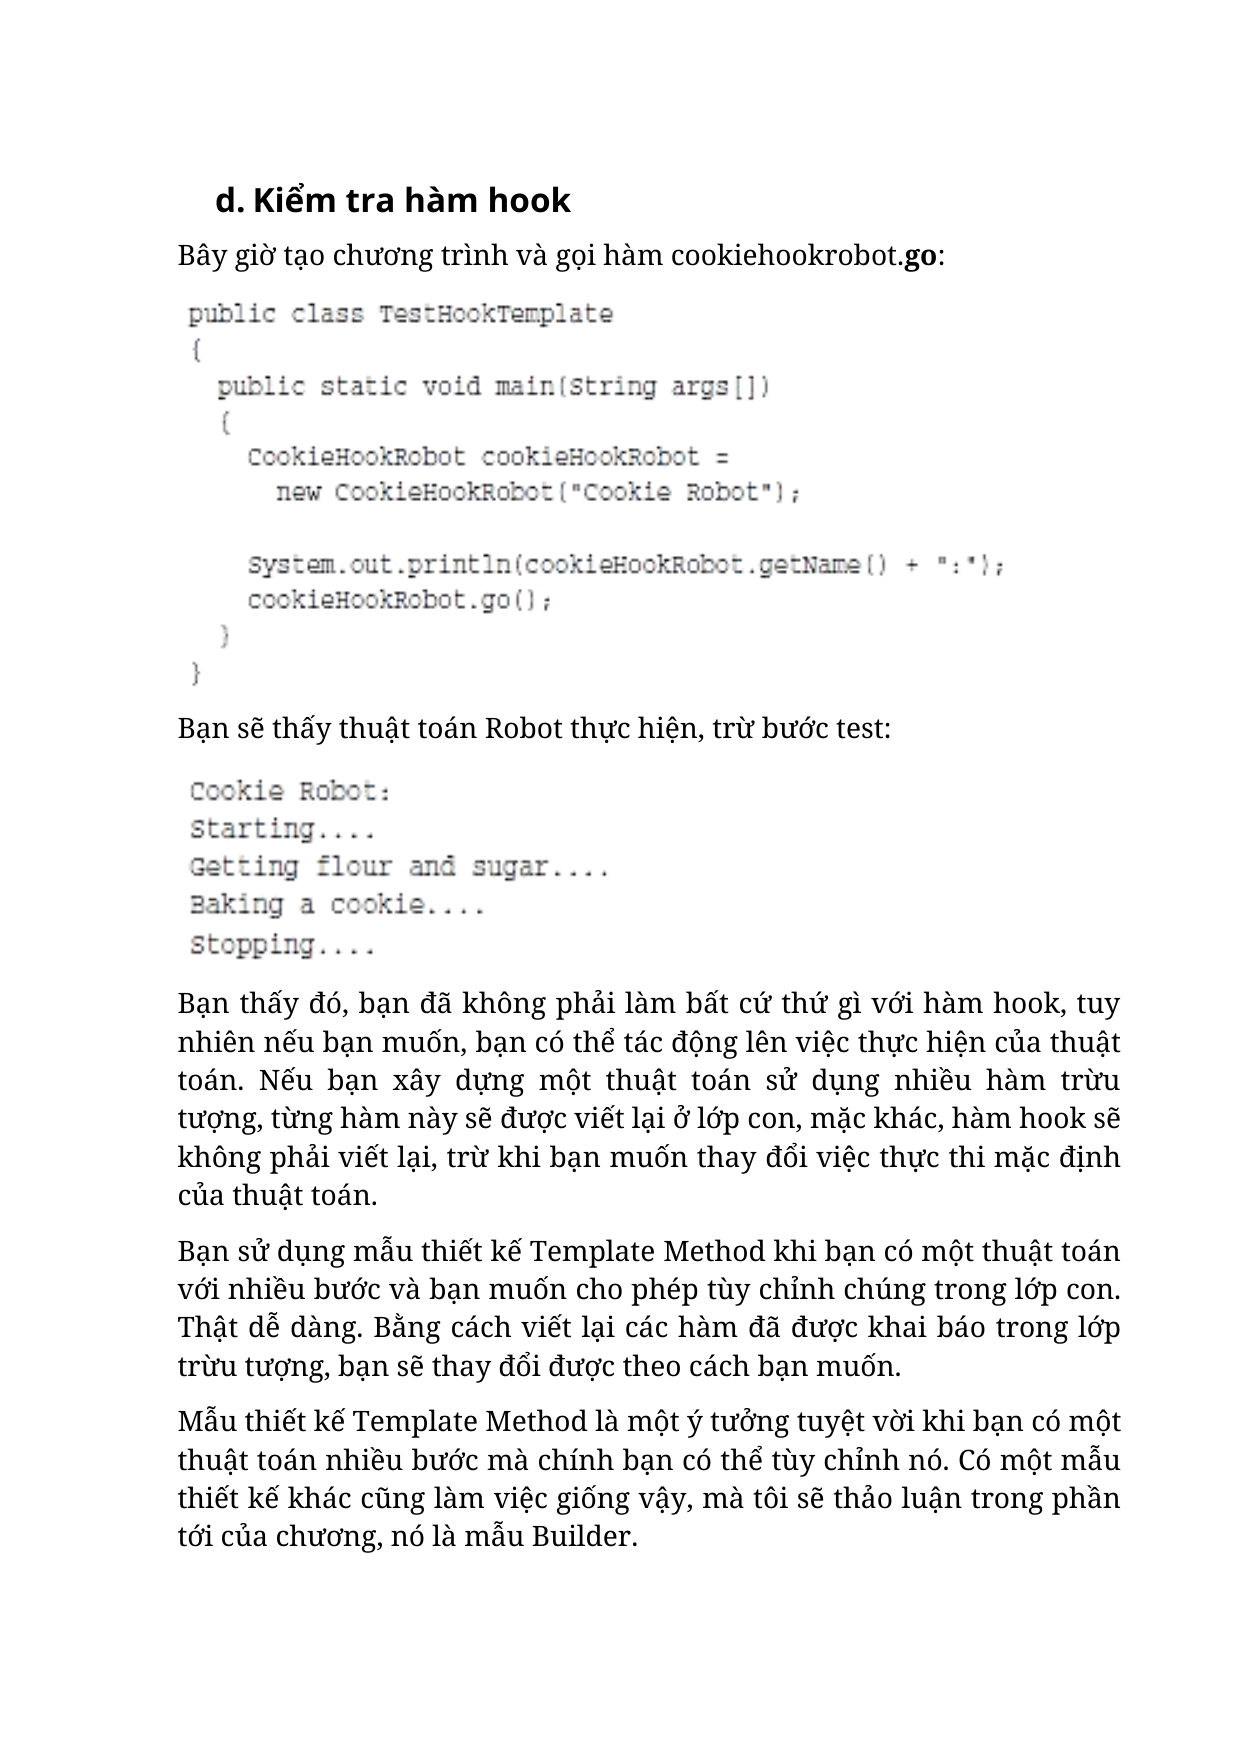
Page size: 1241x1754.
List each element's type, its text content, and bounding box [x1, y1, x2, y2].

text Bạn sẽ thấy thuật toán Robot thực hiện, trừ bước test: [177, 708, 1122, 746]
text Bạn sử dụng mẫu thiết kế Template Method khi bạn có một thuật toán với nhiều bước và bạn muốn cho phép tùy chỉnh chúng trong lớp con. Thật dễ dàng. Bằng cách viết lại các hàm đã được khai báo trong lớp trừu tượng, bạn sẽ thay đổi được theo cách bạn muốn. [177, 1231, 1122, 1384]
picture [177, 290, 1241, 691]
picture [177, 763, 1164, 967]
text Mẫu thiết kế Template Method là một ý tưởng tuyệt vời khi bạn có một thuật toán nhiều bước mà chính bạn có thể tùy chỉnh nó. Có một mẫu thiết kế khác cũng làm việc giống vậy, mà tôi sẽ thảo luận trong phần tới của chương, nó là mẫu Builder. [177, 1402, 1122, 1555]
text Bạn thấy đó, bạn đã không phải làm bất cứ thứ gì với hàm hook, tuy nhiên nếu bạn muốn, bạn có thể tác động lên việc thực hiện của thuật toán. Nếu bạn xây dựng một thuật toán sử dụng nhiều hàm trừu tượng, từng hàm này sẽ được viết lại ở lớp con, mặc khác, hàm hook sẽ không phải viết lại, trừ khi bạn muốn thay đổi việc thực thi mặc định của thuật toán. [177, 984, 1122, 1214]
subtitle Kiểm tra hàm hook [215, 177, 1122, 223]
text Bây giờ tạo chương trình và gọi hàm cookiehookrobot.go: [177, 235, 1122, 273]
